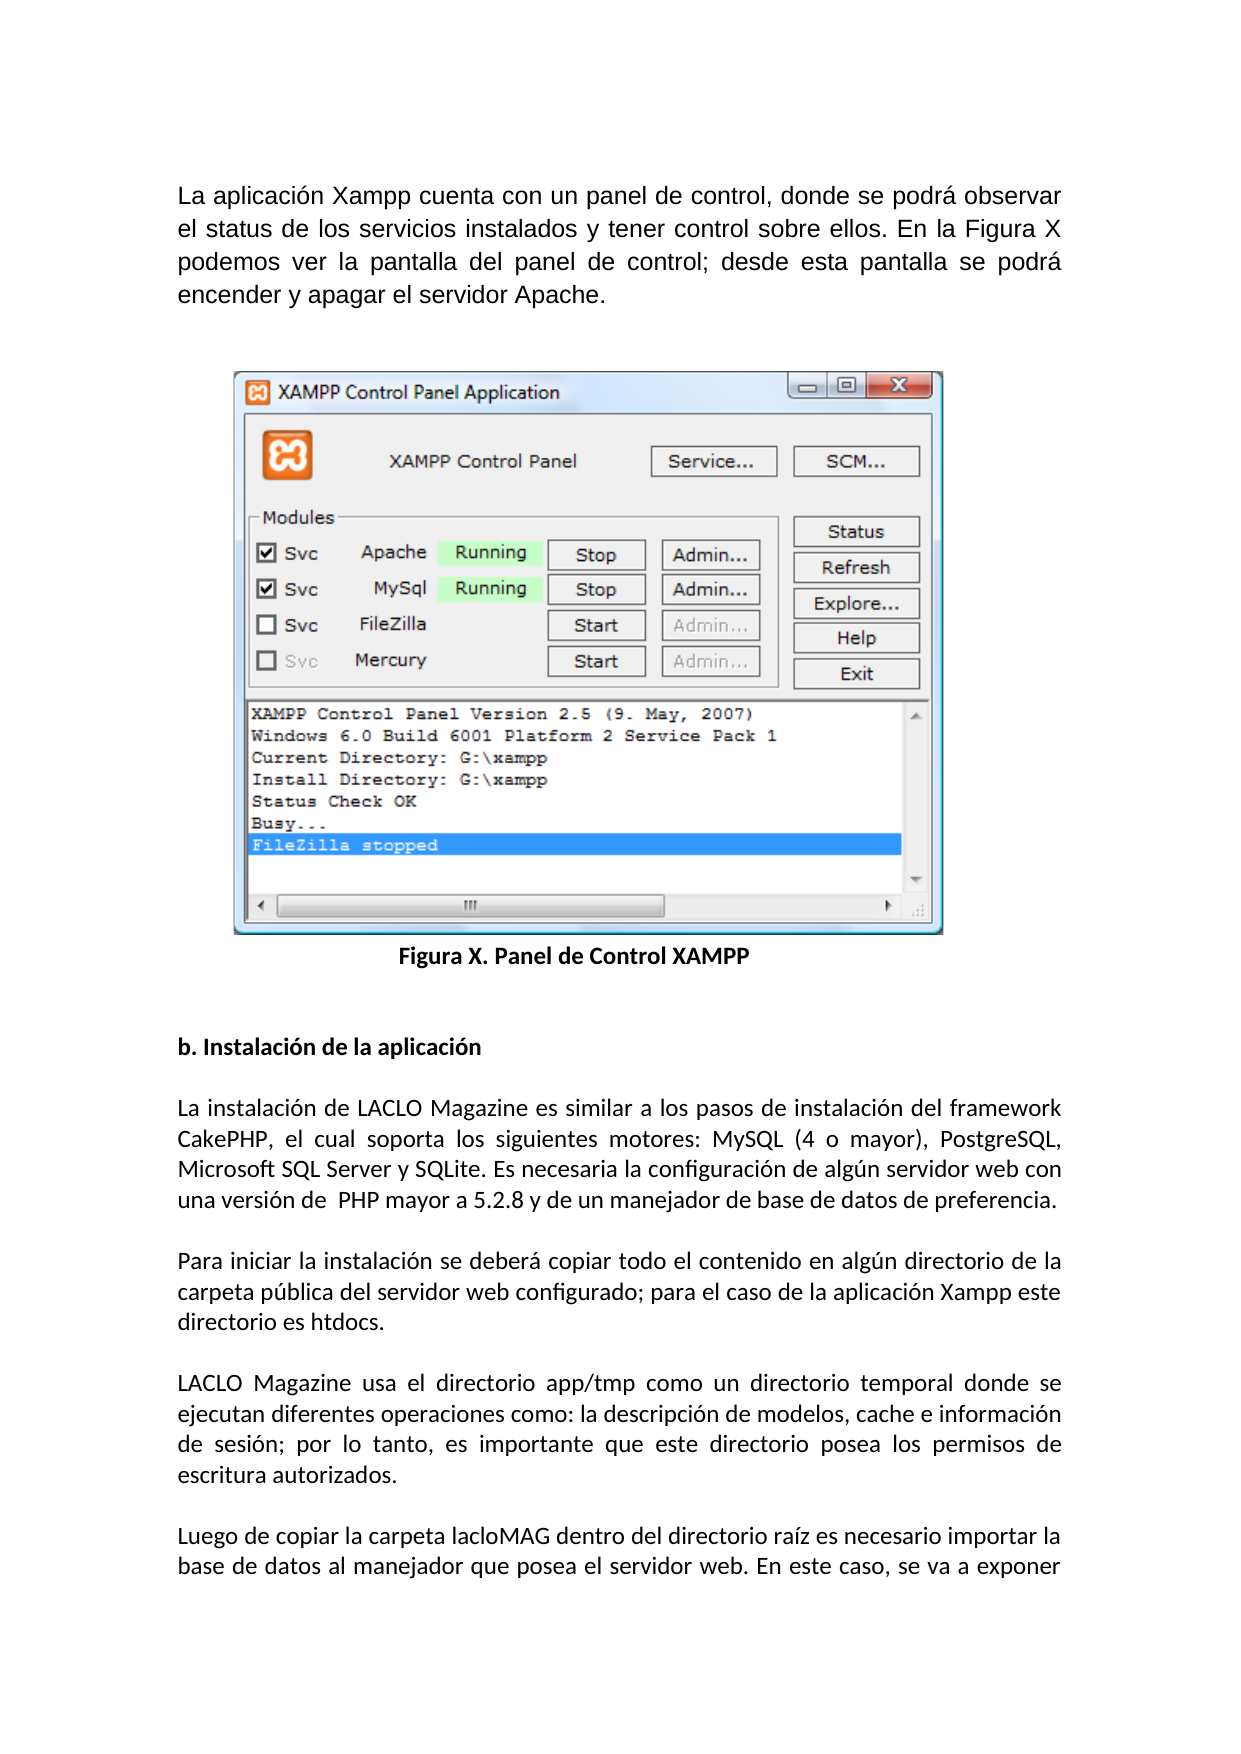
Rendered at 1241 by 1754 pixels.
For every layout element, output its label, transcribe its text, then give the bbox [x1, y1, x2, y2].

text La aplicación Xampp cuenta con un panel de control, donde se podrá observar el status de los servicios instalados y tener control sobre ellos. En la Figura X podemos ver la pantalla del panel de control; desde esta pantalla se podrá encender y apagar el servidor Apache. [177, 181, 1063, 308]
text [177, 1520, 1063, 1581]
text LACLO Magazine usa el directorio app/tmp como un directorio temporal donde se ejecutan diferentes operaciones como: la descripción de modelos, cache e información de sesión; por lo tanto, es importante que este directorio posea los permisos de escritura autorizados. [177, 1367, 1063, 1489]
text b. Instalación de la aplicación [177, 1031, 1063, 1062]
text La instalación de LACLO Magazine es similar a los pasos de instalación del framework CakePHP, el cual soporta los siguientes motores: MySQL (4 o mayor), PostgreSQL, Microsoft SQL Server y SQLite. Es necesaria la configuración de algún servidor web con una versión de PHP mayor a 5.2.8 y de un manejador de base de datos de preferencia. [177, 1092, 1063, 1214]
text Figura X. Panel de Control XAMPP [177, 940, 1063, 970]
text Para iniciar la instalación se deberá copiar todo el contenido en algún directorio de la carpeta pública del servidor web configurado; para el caso de la aplicación Xampp este directorio es htdocs. [177, 1245, 1063, 1337]
picture [233, 371, 944, 935]
